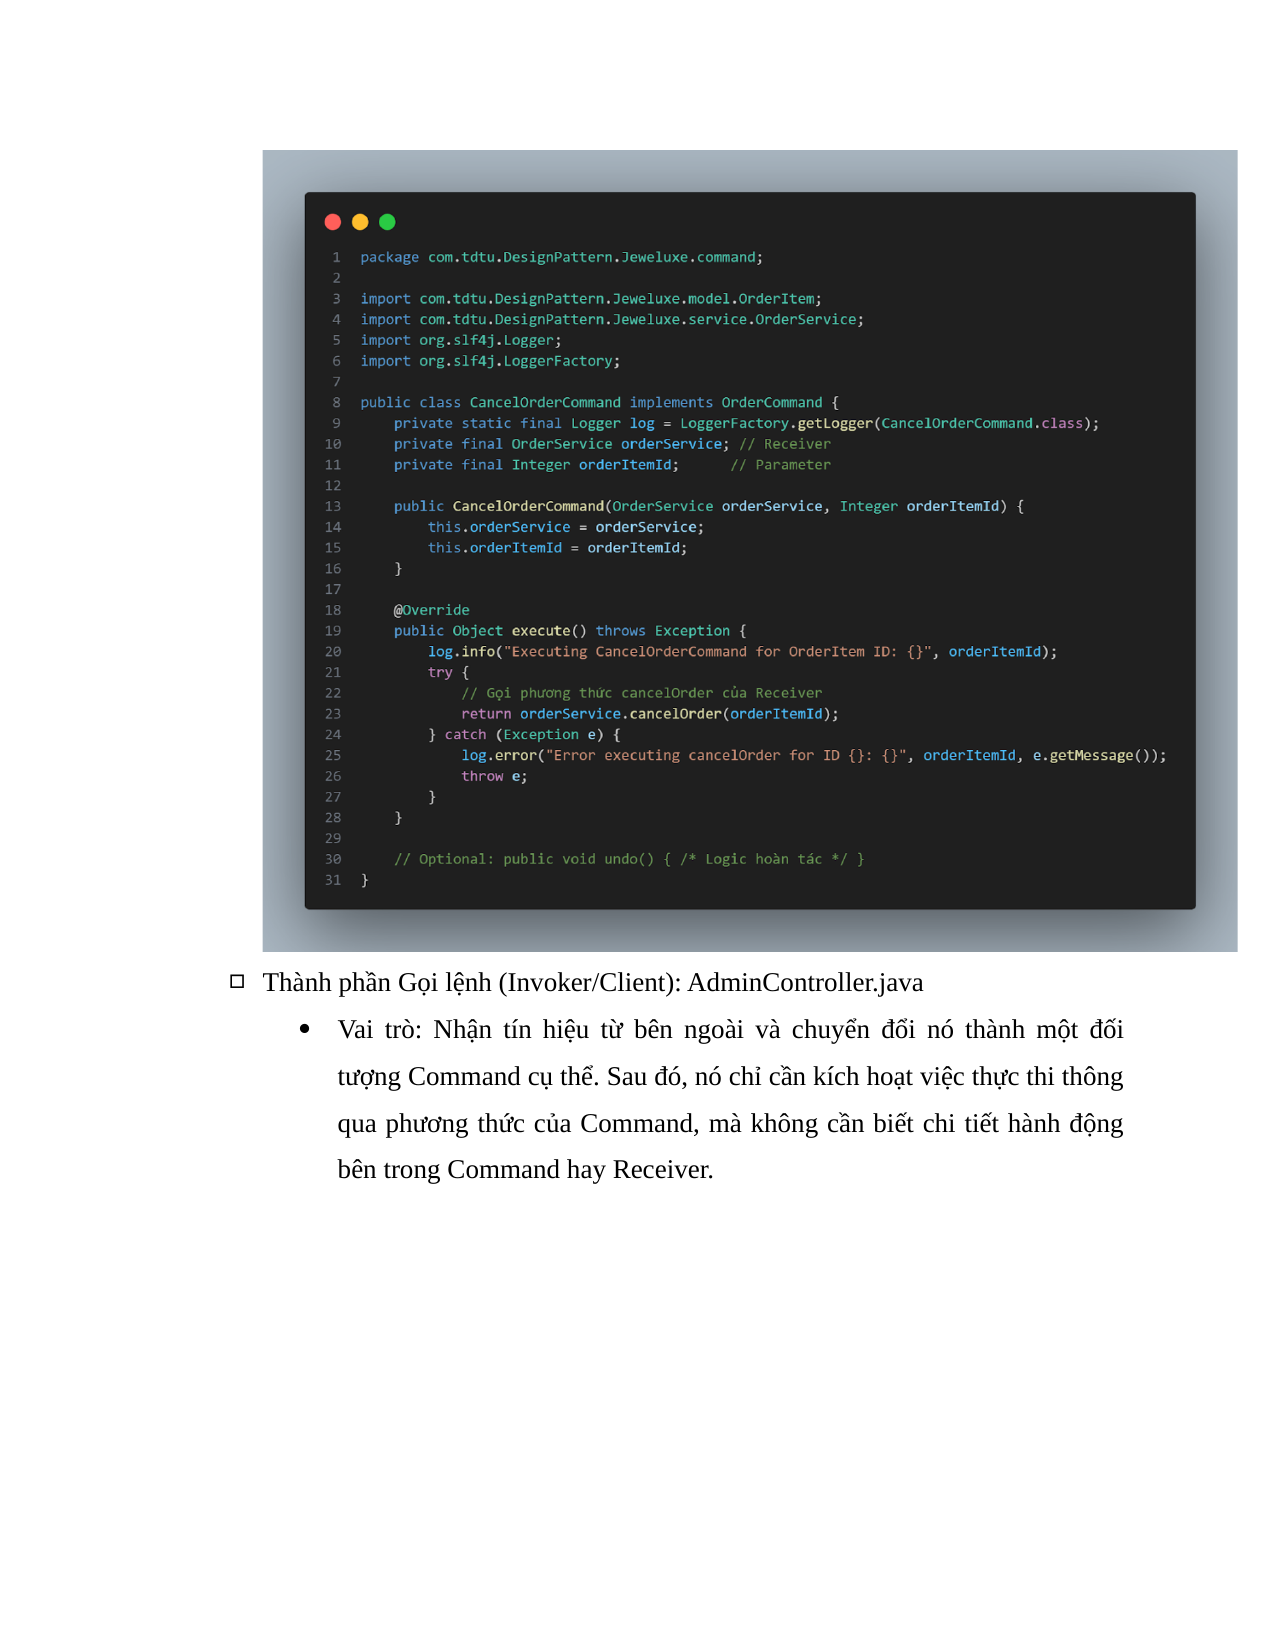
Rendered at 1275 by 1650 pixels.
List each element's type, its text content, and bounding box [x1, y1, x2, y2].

list Vai trò: Nhận tín hiệu từ bên ngoài và chuyển đổi nó thành một đối tượng Command cụ thể. Sau đó, nó chỉ cần kích hoạt việc thực thi thông qua phương thức của Command, mà không cần biết chi tiết hành động bên trong Command hay Receiver. [300, 1013, 1125, 1185]
list Thành phần Gọi lệnh (Invoker/Client): AdminController.java [225, 967, 1125, 998]
picture [262, 150, 1238, 952]
